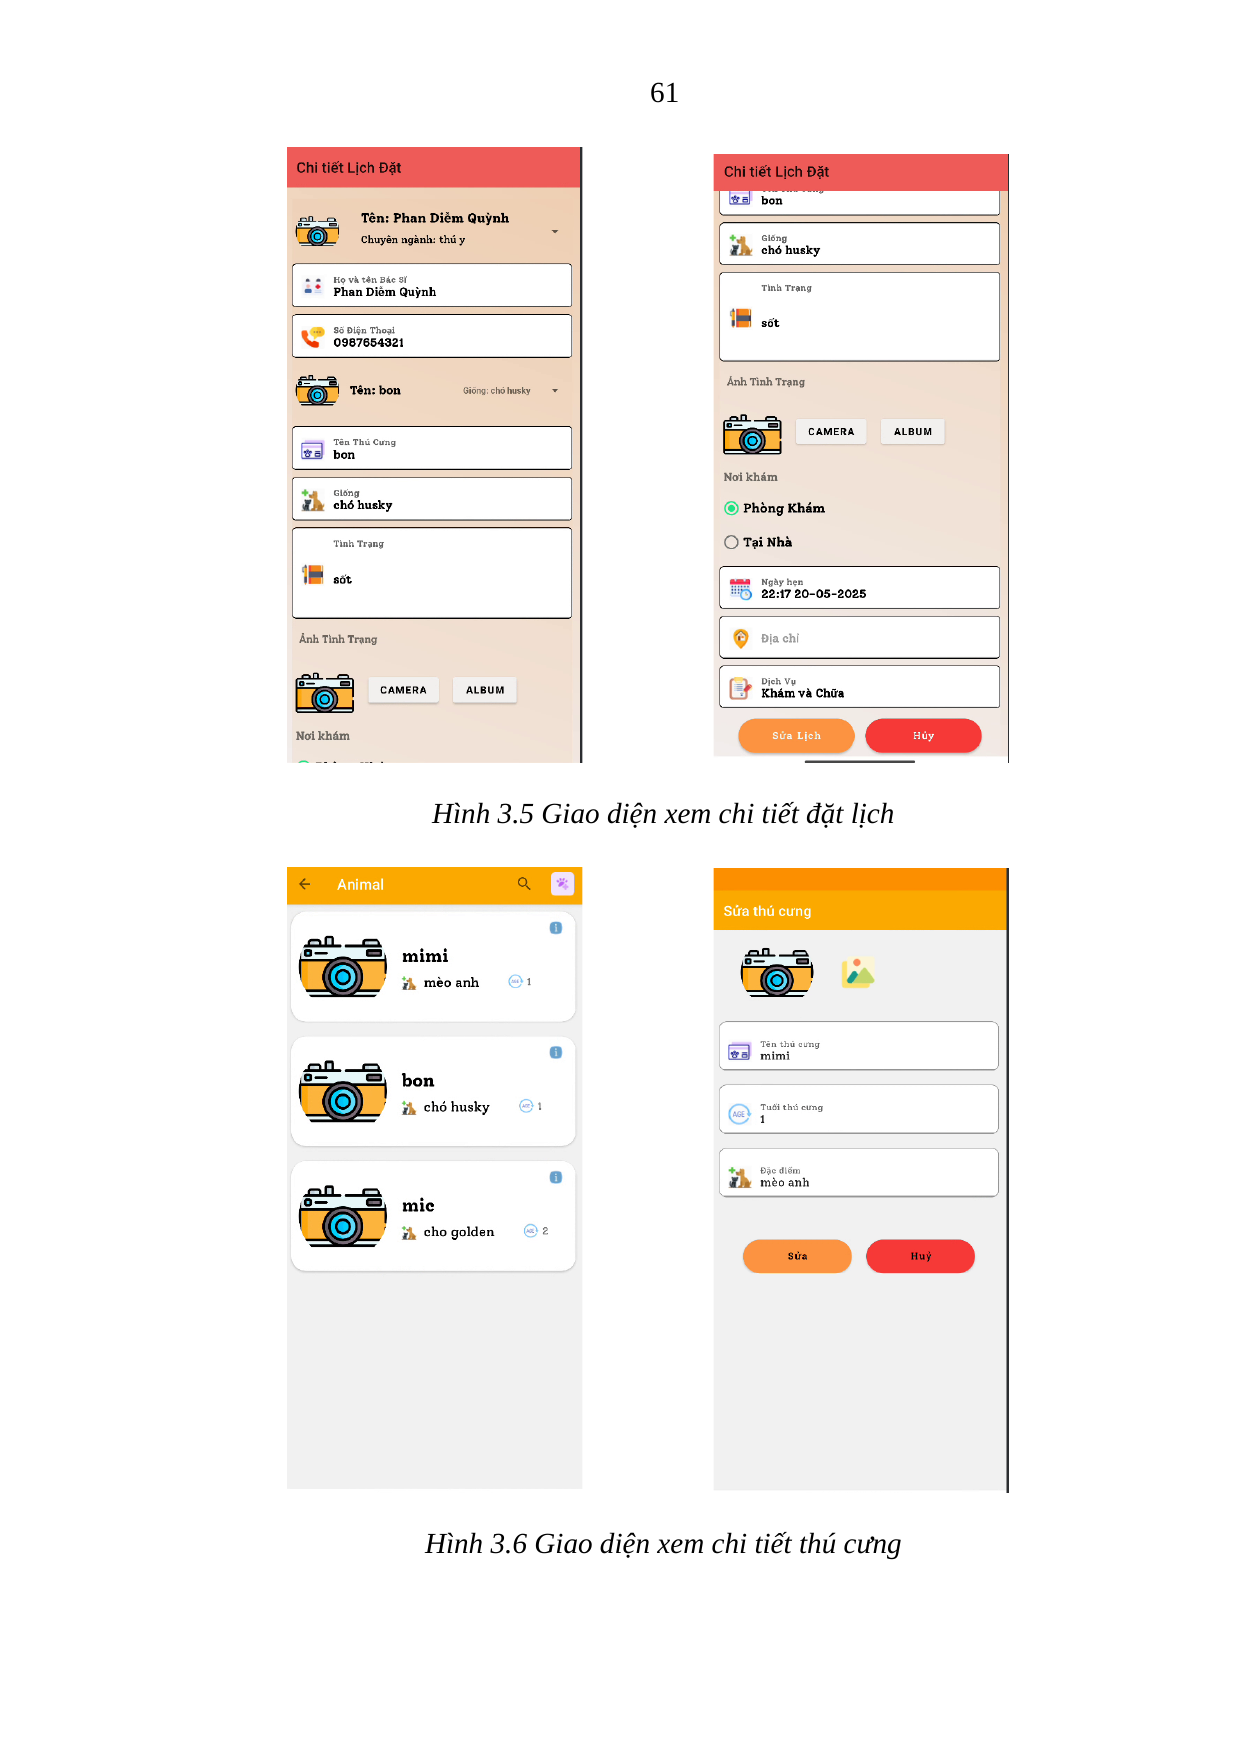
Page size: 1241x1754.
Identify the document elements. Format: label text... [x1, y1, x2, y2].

picture [713, 154, 1009, 763]
picture [287, 867, 583, 1493]
picture [287, 147, 583, 763]
picture [713, 868, 1009, 1493]
